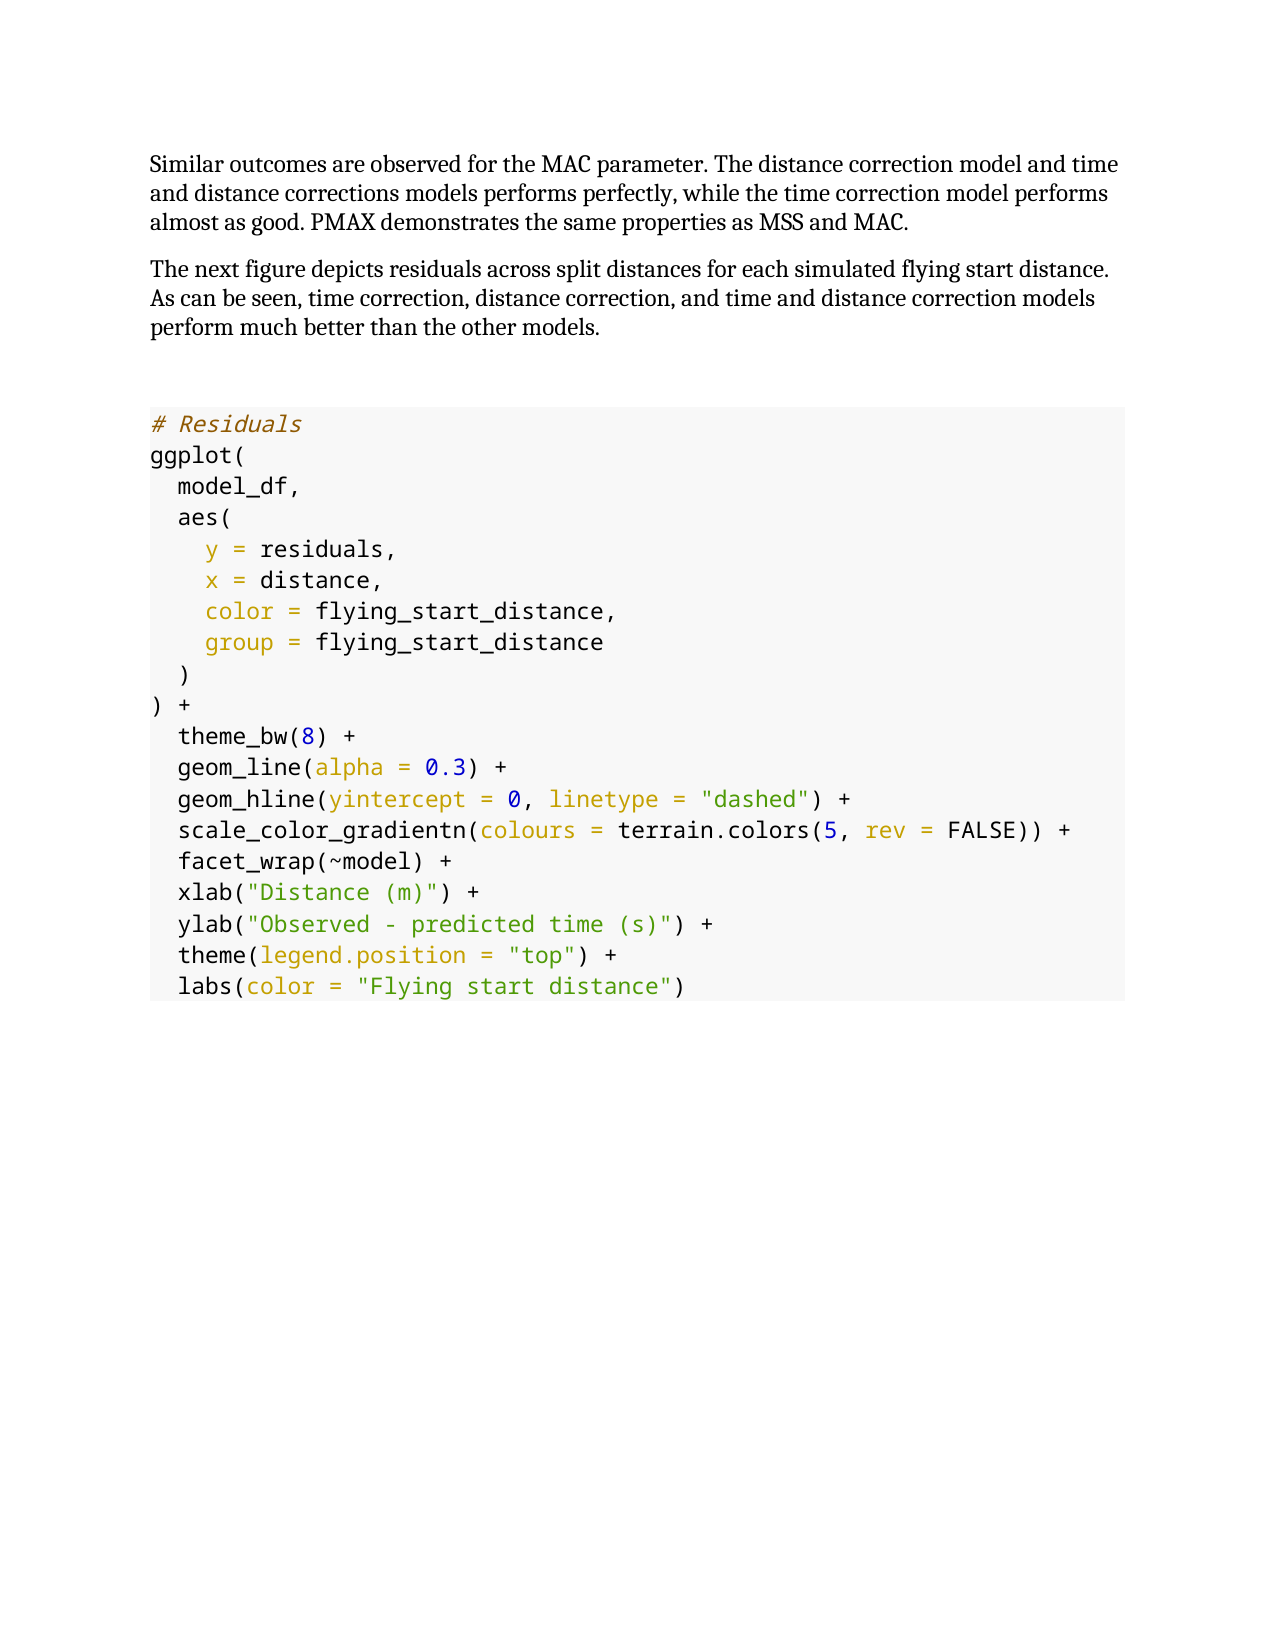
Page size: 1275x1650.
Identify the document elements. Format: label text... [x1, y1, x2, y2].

text Similar outcomes are observed for the MAC parameter. The distance correction model and time and distance corrections models performs perfectly, while the time correction model performs almost as good. PMAX demonstrates the same properties as MSS and MAC. [150, 150, 1125, 236]
text # Residuals ggplot( model_df, aes( y = residuals, x = distance, color = flying_start_distance, group = flying_start_distance ) ) + theme_bw(8) + geom_line(alpha = 0.3) + geom_hline(yintercept = 0, linetype = "dashed") + scale_color_gradientn(colours = terrain.colors(5, rev = FALSE)) + facet_wrap(~model) + xlab("Distance (m)") + ylab("Observed - predicted time (s)") + theme(legend.position = "top") + labs(color = "Flying start distance") [150, 407, 1125, 1001]
text The next figure depicts residuals across split distances for each simulated flying start distance. As can be seen, time correction, distance correction, and time and distance correction models perform much better than the other models. [150, 255, 1125, 341]
